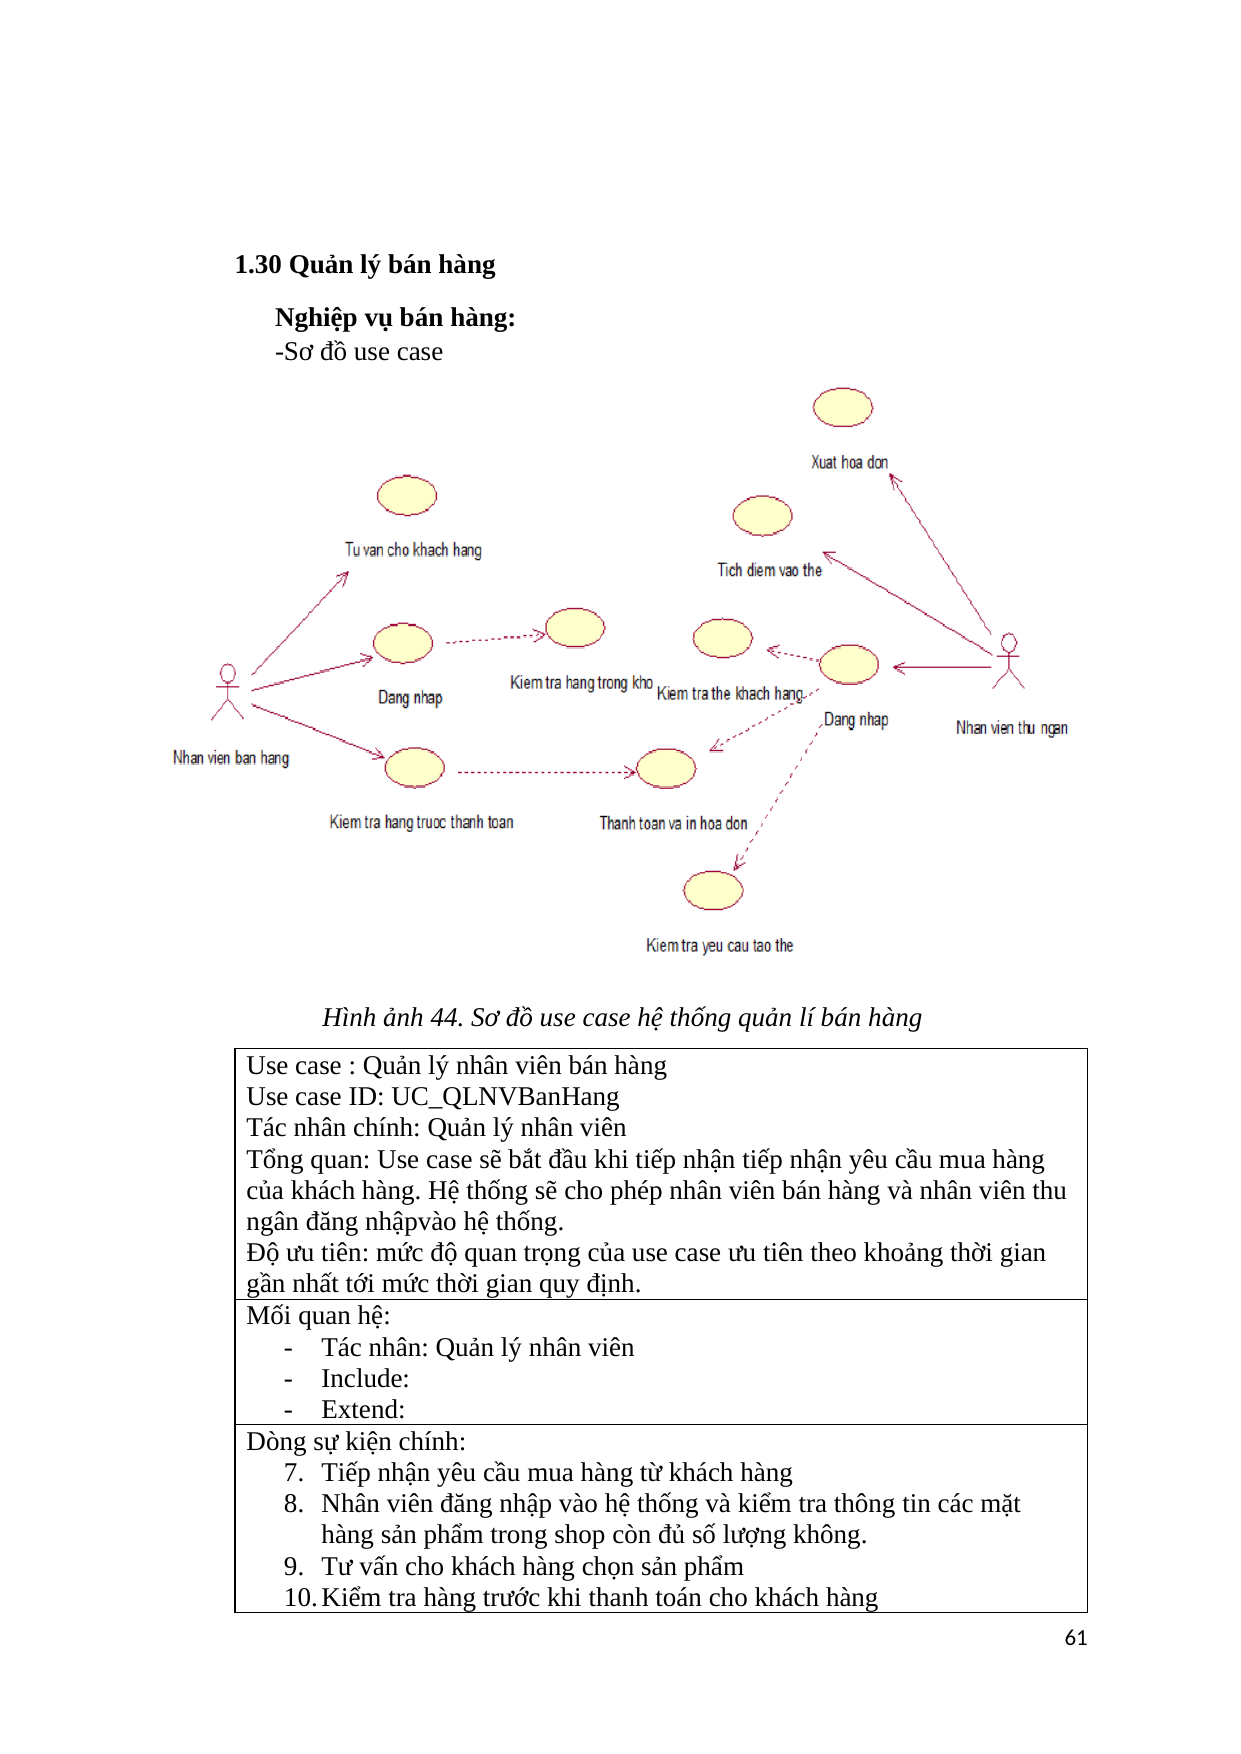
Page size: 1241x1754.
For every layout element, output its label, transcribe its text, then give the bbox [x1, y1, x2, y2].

list Nghiệp vụ bán hàng: [275, 301, 1087, 332]
picture [159, 385, 1088, 983]
table_cell Mối quan hệ: Tác nhân: Quản lý nhân viên Include: Extend: [236, 1300, 1087, 1424]
table_header Use case : Quản lý nhân viên bán hàng Use case ID: UC_QLNVBanHang Tác nhân chính: Quản lý nhân viên Tổng quan: Use case sẽ bắt đầu khi tiếp nhận tiếp nhận yêu cầu mua hàng của khách hàng. Hệ thống sẽ cho phép nhân viên bán hàng và nhân viên thu ngân đăng nhậpvào hệ thống. Độ ưu tiên: mức độ quan trọng của use case ưu tiên theo khoảng thời gian gần nhất tới mức thời gian quy định. [236, 1049, 1087, 1298]
list -Sơ đồ use case [274, 335, 1087, 366]
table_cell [236, 1425, 1087, 1612]
text Hình ảnh 44. Sơ đồ use case hệ thống quản lí bán hàng [159, 1002, 1087, 1033]
text Quản lý bán hàng [234, 248, 1087, 279]
